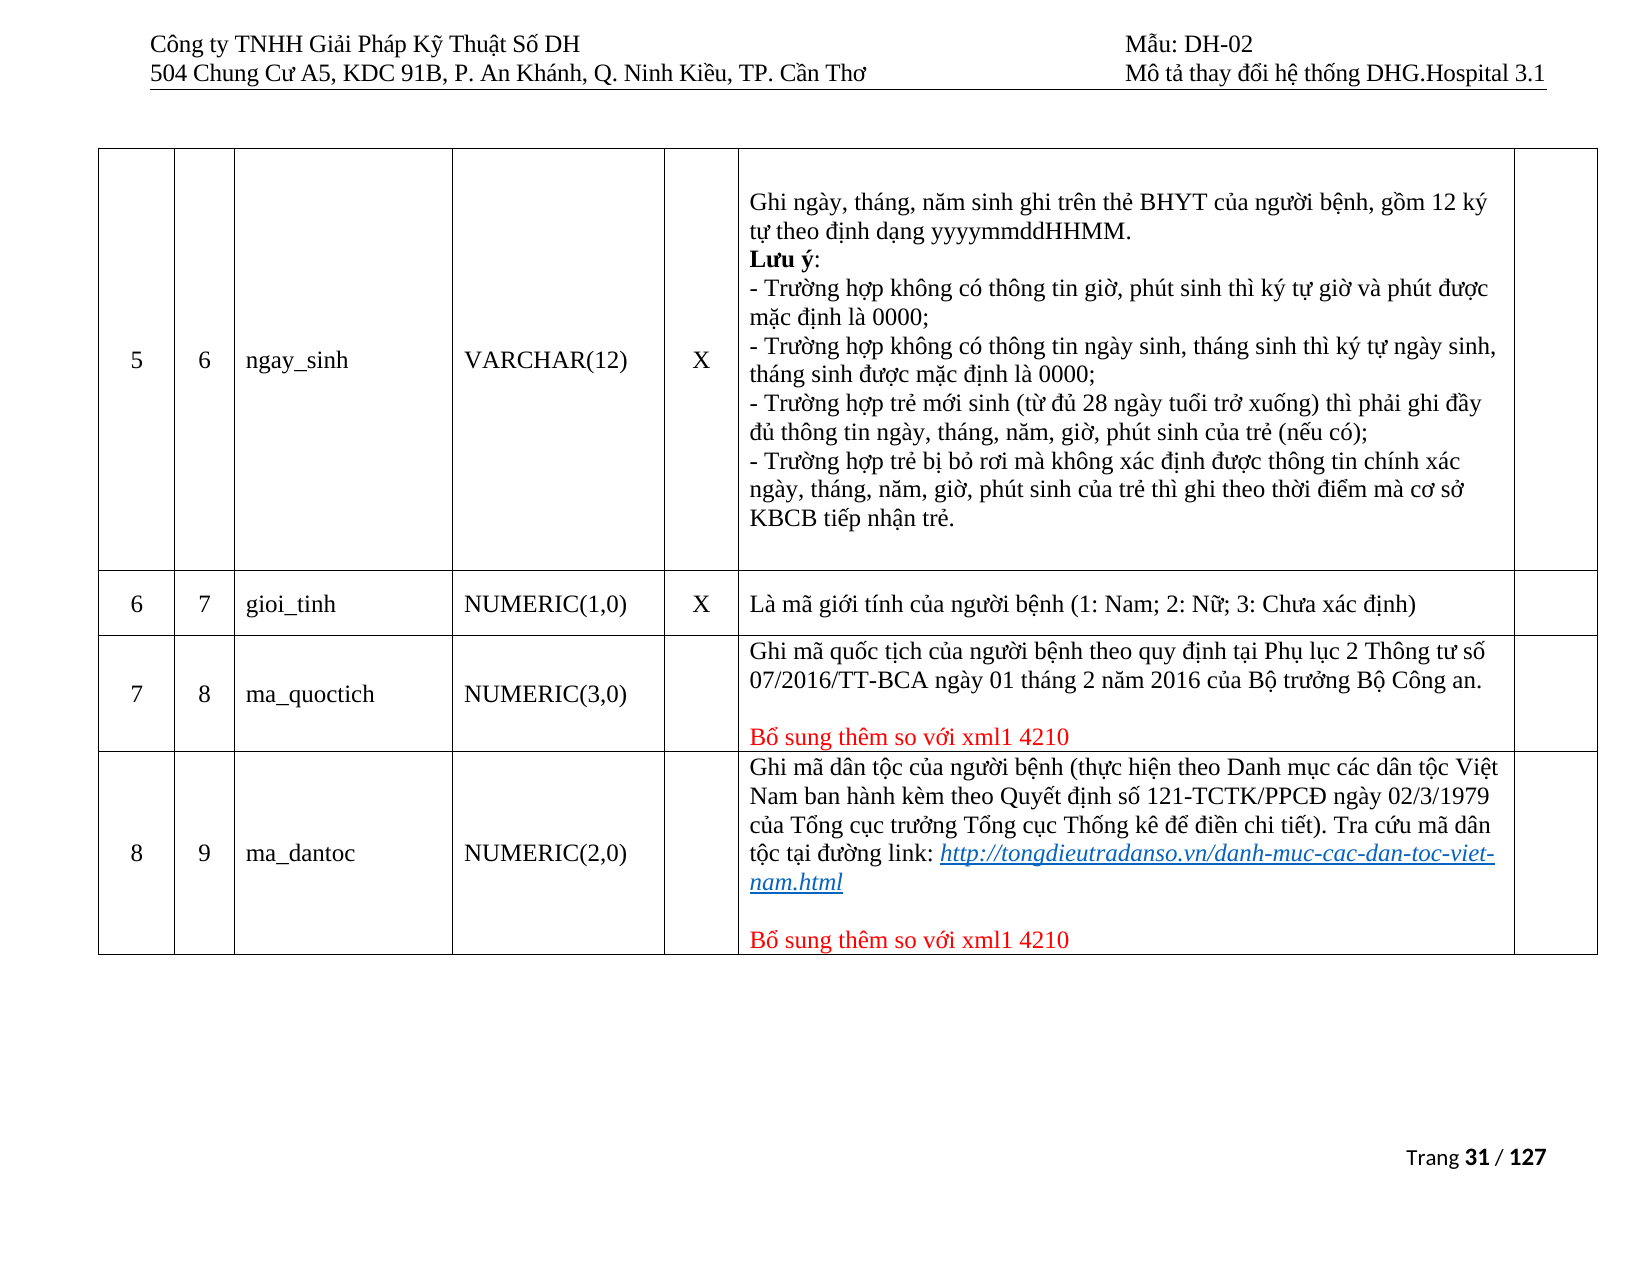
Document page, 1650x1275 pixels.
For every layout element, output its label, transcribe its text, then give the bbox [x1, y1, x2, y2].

table_cell X [665, 149, 738, 570]
table_cell 7 [99, 636, 174, 751]
table_cell NUMERIC(2,0) [453, 752, 664, 953]
table_cell NUMERIC(1,0) [453, 571, 664, 635]
table_cell 8 [175, 636, 234, 751]
table_cell [1515, 149, 1597, 570]
table_cell 9 [175, 752, 234, 953]
table_cell 6 [99, 571, 174, 635]
table_cell Ghi mã dân tộc của người bệnh (thực hiện theo Danh mục các dân tộc Việt Nam ban hành kèm theo Quyết định số 121-TCTK/PPCĐ ngày 02/3/1979 của Tổng cục trưởng Tổng cục Thống kê để điền chi tiết). Tra cứu mã dân tộc tại đường link: http://tongdieutradanso.vn/danh-muc-cac-dan-toc-viet-nam.html Bổ sung thêm so với xml1 4210 [739, 752, 1514, 953]
table_cell X [665, 571, 738, 635]
table_cell 8 [99, 752, 174, 953]
table_cell ma_quoctich [235, 636, 452, 751]
table_cell [1515, 752, 1597, 953]
table_cell Ghi mã quốc tịch của người bệnh theo quy định tại Phụ lục 2 Thông tư số 07/2016/TT-BCA ngày 01 tháng 2 năm 2016 của Bộ trưởng Bộ Công an. Bổ sung thêm so với xml1 4210 [739, 636, 1514, 751]
table_cell [1515, 571, 1597, 635]
table_cell 5 [99, 149, 174, 570]
table_cell [665, 636, 738, 751]
table_cell VARCHAR(12) [453, 149, 664, 570]
table_cell gioi_tinh [235, 571, 452, 635]
table_cell NUMERIC(3,0) [453, 636, 664, 751]
table_cell 6 [175, 149, 234, 570]
table_cell Là mã giới tính của người bệnh (1: Nam; 2: Nữ; 3: Chưa xác định) [739, 571, 1514, 635]
table_cell [665, 752, 738, 953]
table_cell [1515, 636, 1597, 751]
table_cell ma_dantoc [235, 752, 452, 953]
table_cell Ghi ngày, tháng, năm sinh ghi trên thẻ BHYT của người bệnh, gồm 12 ký tự theo định dạng yyyymmddHHMM. Lưu ý: - Trường hợp không có thông tin giờ, phút sinh thì ký tự giờ và phút được mặc định là 0000; - Trường hợp không có thông tin ngày sinh, tháng sinh thì ký tự ngày sinh, tháng sinh được mặc định là 0000; - Trường hợp trẻ mới sinh (từ đủ 28 ngày tuổi trở xuống) thì phải ghi đầy đủ thông tin ngày, tháng, năm, giờ, phút sinh của trẻ (nếu có); - Trường hợp trẻ bị bỏ rơi mà không xác định được thông tin chính xác ngày, tháng, năm, giờ, phút sinh của trẻ thì ghi theo thời điểm mà cơ sở KBCB tiếp nhận trẻ. [739, 149, 1514, 570]
table_cell 7 [175, 571, 234, 635]
table_cell ngay_sinh [235, 149, 452, 570]
